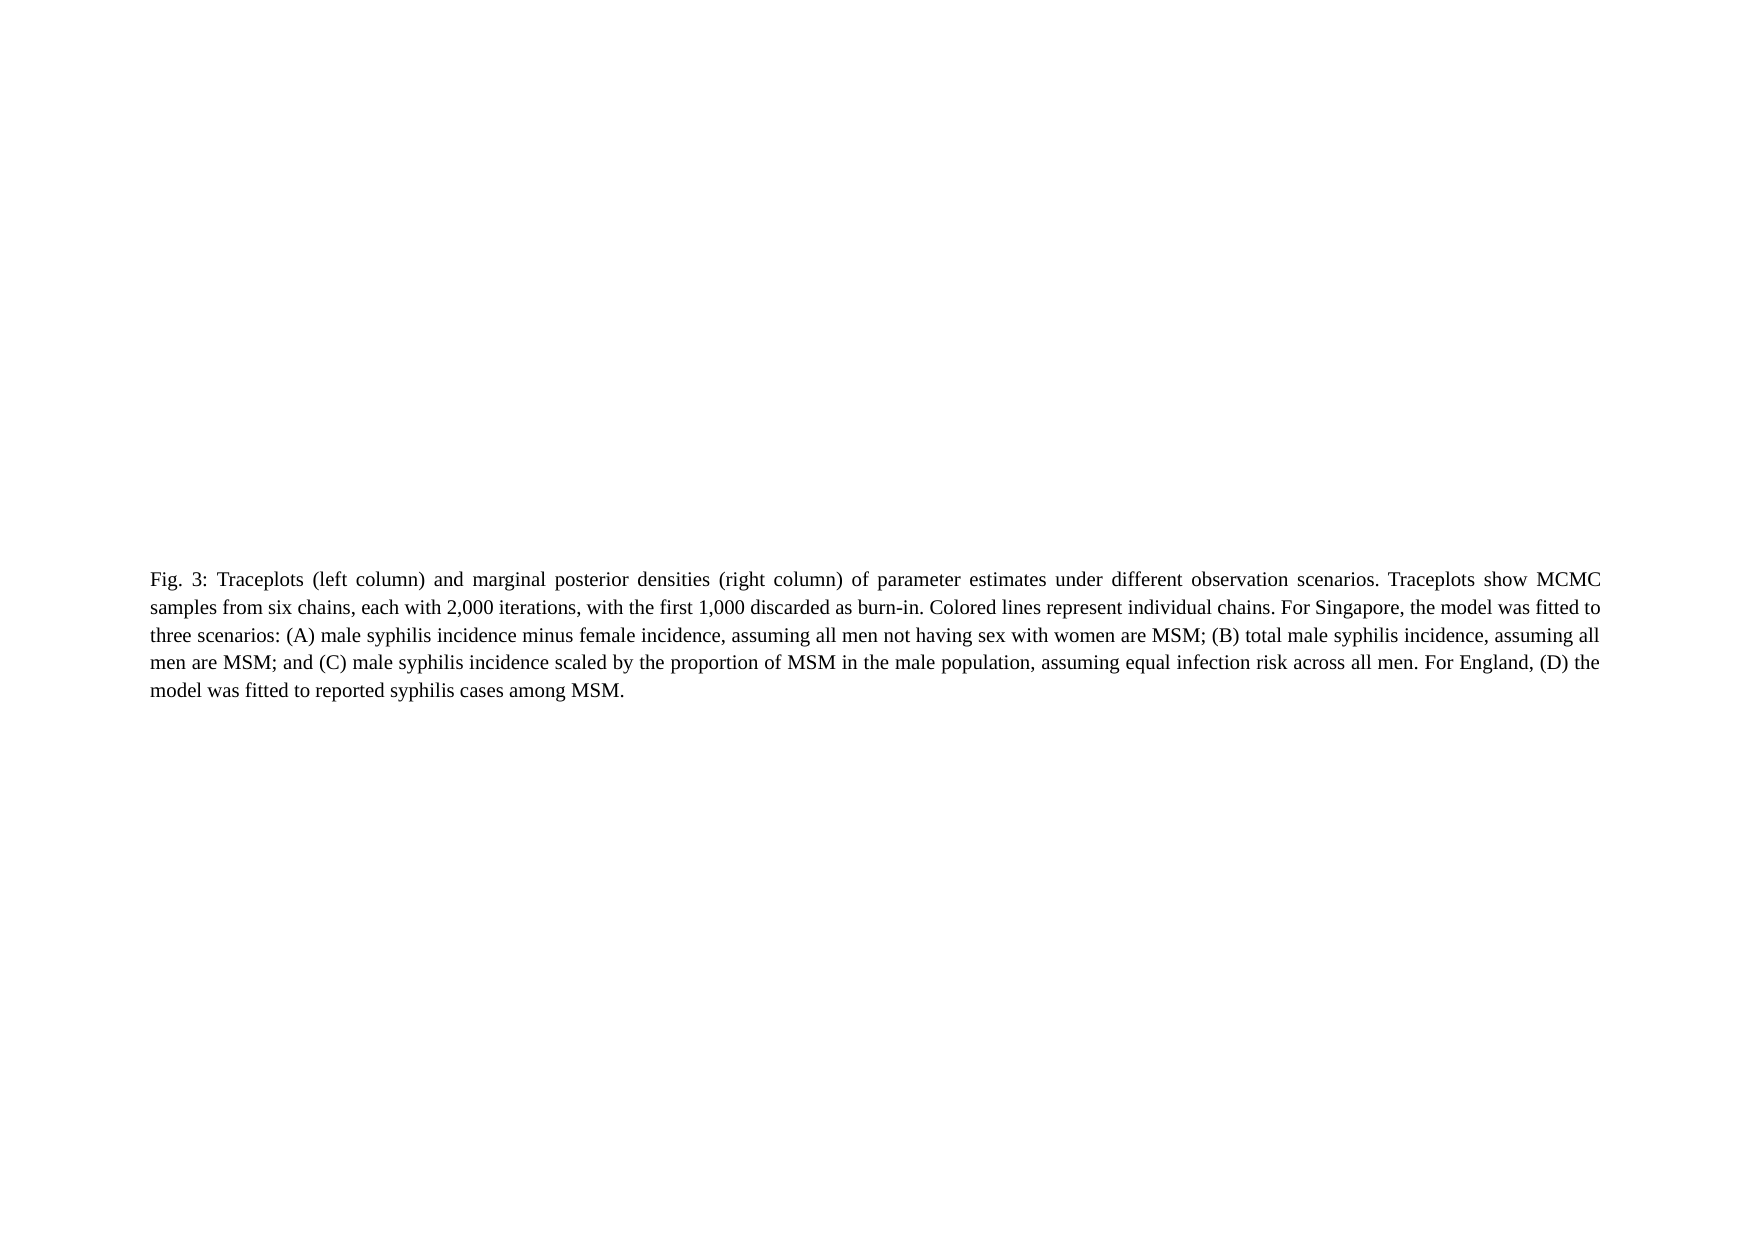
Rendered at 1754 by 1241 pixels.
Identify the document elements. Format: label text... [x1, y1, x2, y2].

text Fig. 3: Traceplots (left column) and marginal posterior densities (right column) of parameter estimates under different observation scenarios. Traceplots show MCMC samples from six chains, each with 2,000 iterations, with the first 1,000 discarded as burn-in. Colored lines represent individual chains. For Singapore, the model was fitted to three scenarios: (A) male syphilis incidence minus female incidence, assuming all men not having sex with women are MSM; (B) total male syphilis incidence, assuming all men are MSM; and (C) male syphilis incidence scaled by the proportion of MSM in the male population, assuming equal infection risk across all men. For England, (D) the model was fitted to reported syphilis cases among MSM. [150, 567, 1604, 702]
